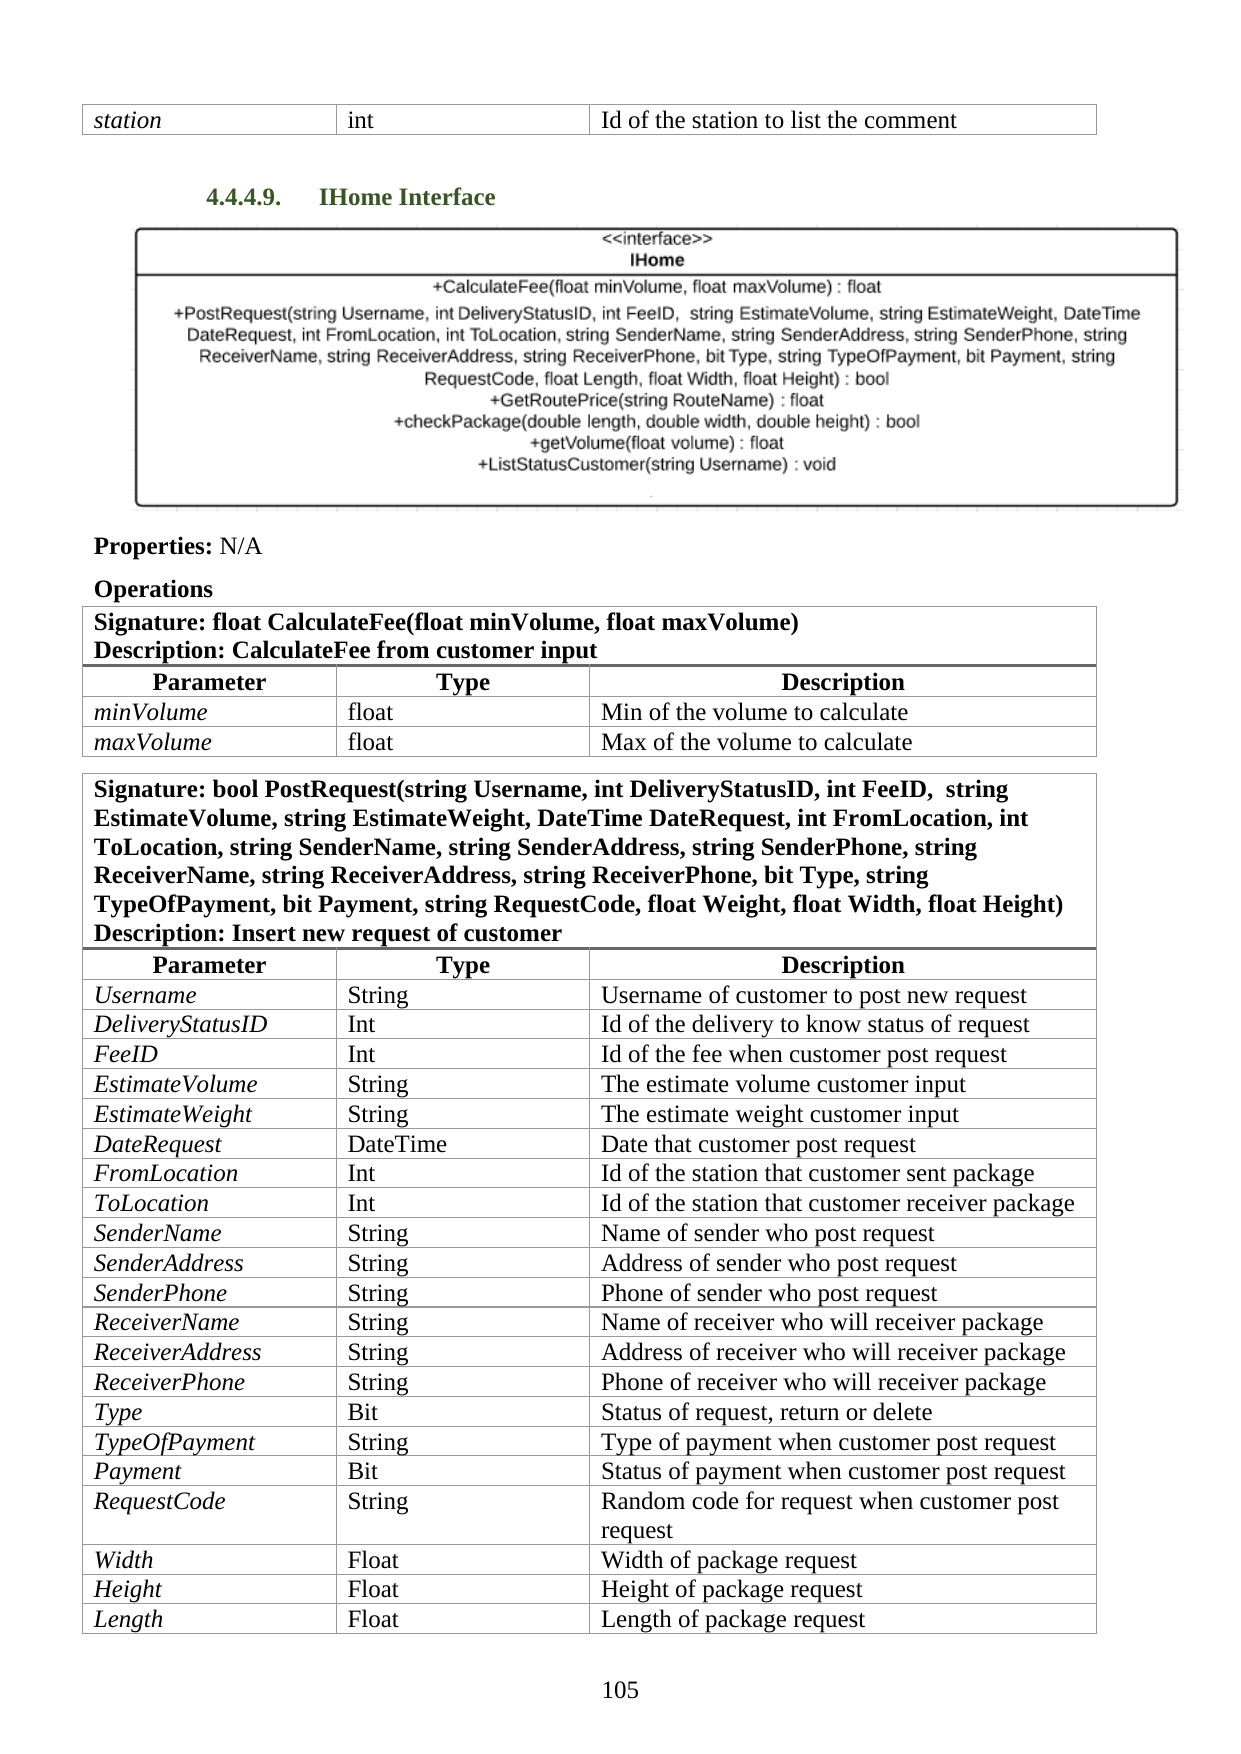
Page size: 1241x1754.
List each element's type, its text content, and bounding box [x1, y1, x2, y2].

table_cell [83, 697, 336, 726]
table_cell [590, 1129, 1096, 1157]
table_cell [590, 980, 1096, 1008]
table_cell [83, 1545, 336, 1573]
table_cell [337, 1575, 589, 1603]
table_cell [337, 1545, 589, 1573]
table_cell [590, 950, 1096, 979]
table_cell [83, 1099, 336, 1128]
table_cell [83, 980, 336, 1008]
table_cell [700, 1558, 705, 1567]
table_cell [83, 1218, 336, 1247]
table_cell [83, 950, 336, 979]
picture [131, 225, 1184, 512]
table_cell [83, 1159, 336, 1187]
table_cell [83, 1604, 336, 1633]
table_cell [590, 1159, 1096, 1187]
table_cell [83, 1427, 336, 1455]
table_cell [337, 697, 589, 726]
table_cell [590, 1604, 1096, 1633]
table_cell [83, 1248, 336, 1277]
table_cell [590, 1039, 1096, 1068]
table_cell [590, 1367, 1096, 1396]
text Properties: N/A [94, 531, 1146, 560]
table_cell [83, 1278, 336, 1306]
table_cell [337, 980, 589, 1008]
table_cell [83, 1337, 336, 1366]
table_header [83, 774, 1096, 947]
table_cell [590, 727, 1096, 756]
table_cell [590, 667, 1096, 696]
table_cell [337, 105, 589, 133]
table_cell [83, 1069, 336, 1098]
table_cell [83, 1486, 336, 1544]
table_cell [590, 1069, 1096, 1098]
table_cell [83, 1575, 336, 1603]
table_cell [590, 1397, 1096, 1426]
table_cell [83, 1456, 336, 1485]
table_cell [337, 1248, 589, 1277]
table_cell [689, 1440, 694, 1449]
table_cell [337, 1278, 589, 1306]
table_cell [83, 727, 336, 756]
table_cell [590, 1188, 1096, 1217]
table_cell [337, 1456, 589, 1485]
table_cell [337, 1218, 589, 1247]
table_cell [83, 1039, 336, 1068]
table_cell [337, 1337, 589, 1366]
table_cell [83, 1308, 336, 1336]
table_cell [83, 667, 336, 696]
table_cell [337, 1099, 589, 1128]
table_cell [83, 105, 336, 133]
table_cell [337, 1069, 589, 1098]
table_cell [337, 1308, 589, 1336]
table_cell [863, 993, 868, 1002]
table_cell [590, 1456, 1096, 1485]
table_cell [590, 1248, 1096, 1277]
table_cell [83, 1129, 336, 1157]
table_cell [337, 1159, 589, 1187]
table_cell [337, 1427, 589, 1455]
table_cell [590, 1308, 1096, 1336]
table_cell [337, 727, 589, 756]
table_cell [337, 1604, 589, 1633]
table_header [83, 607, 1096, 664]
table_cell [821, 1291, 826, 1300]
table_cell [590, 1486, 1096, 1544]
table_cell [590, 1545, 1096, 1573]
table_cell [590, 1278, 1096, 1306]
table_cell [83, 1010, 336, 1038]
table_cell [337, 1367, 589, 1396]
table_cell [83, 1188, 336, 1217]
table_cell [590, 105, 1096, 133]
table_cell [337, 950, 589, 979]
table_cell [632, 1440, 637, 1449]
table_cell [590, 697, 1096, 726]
subtitle IHome Interface [206, 182, 1146, 211]
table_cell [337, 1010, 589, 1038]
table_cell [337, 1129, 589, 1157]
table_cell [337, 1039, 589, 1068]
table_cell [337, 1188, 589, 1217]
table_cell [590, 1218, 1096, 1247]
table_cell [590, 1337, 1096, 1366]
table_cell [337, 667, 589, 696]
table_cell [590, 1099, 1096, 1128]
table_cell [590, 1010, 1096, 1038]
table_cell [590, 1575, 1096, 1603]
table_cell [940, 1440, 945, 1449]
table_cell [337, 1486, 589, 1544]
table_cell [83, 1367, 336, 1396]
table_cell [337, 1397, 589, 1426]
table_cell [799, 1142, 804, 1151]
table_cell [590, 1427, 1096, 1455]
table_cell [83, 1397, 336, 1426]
text Operations [94, 574, 1146, 603]
